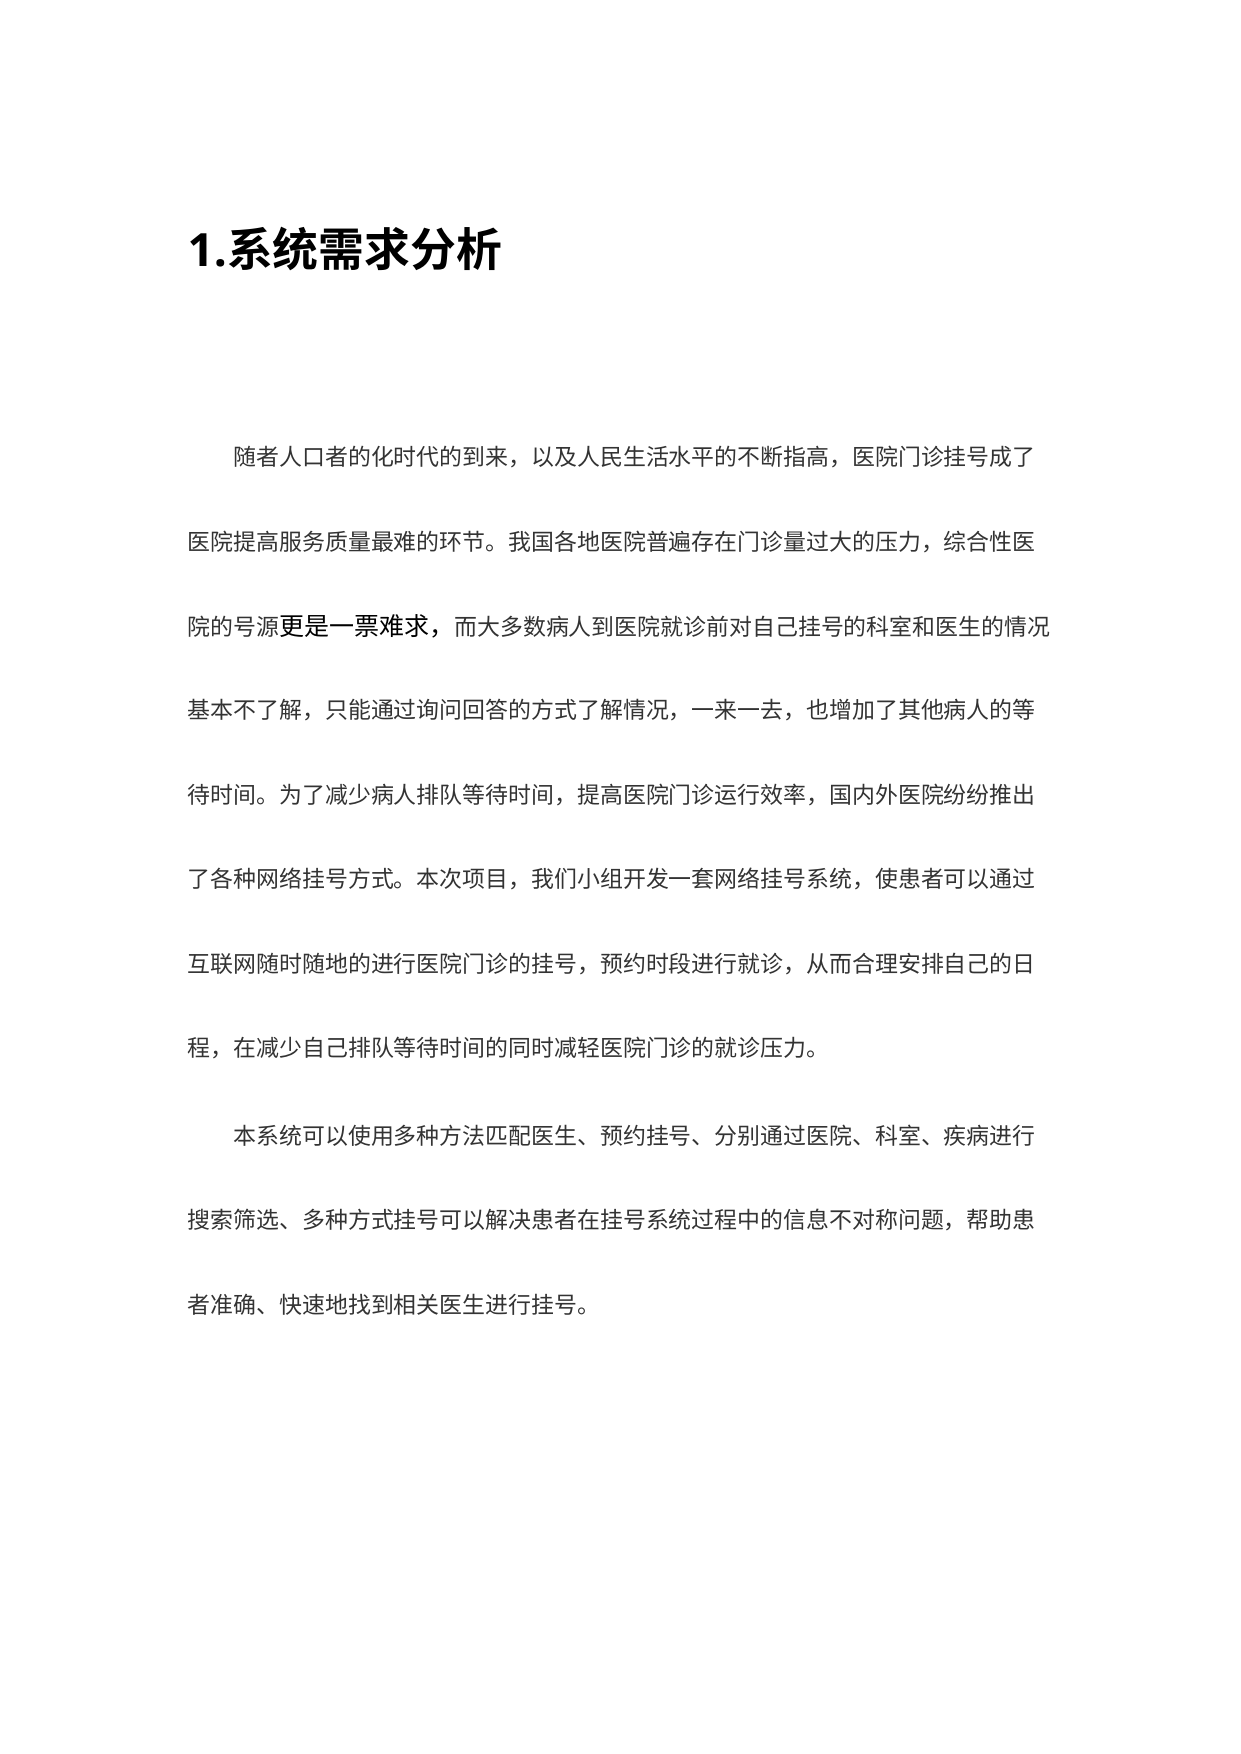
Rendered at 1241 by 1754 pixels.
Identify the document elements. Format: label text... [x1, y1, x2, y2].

subtitle 1.系统需求分析 [187, 197, 1053, 295]
text 随者人口者的化时代的到来，以及人民生活水平的不断指高，医院门诊挂号成了医院提高服务质量最难的环节。我国各地医院普遍存在门诊量过大的压力，综合性医院的号源更是一票难求，而大多数病人到医院就诊前对自己挂号的科室和医生的情况基本不了解，只能通过询问回答的方式了解情况，一来一去，也增加了其他病人的等待时间。为了减少病人排队等待时间，提高医院门诊运行效率，国内外医院纷纷推出了各种网络挂号方式。本次项目，我们小组开发一套网络挂号系统，使患者可以通过互联网随时随地的进行医院门诊的挂号，预约时段进行就诊，从而合理安排自己的日程，在减少自己排队等待时间的同时减轻医院门诊的就诊压力。 [187, 423, 1053, 1079]
text 本系统可以使用多种方法匹配医生、预约挂号、分别通过医院、科室、疾病进行搜索筛选、多种方式挂号可以解决患者在挂号系统过程中的信息不对称问题，帮助患者准确、快速地找到相关医生进行挂号。 [187, 1102, 1053, 1336]
